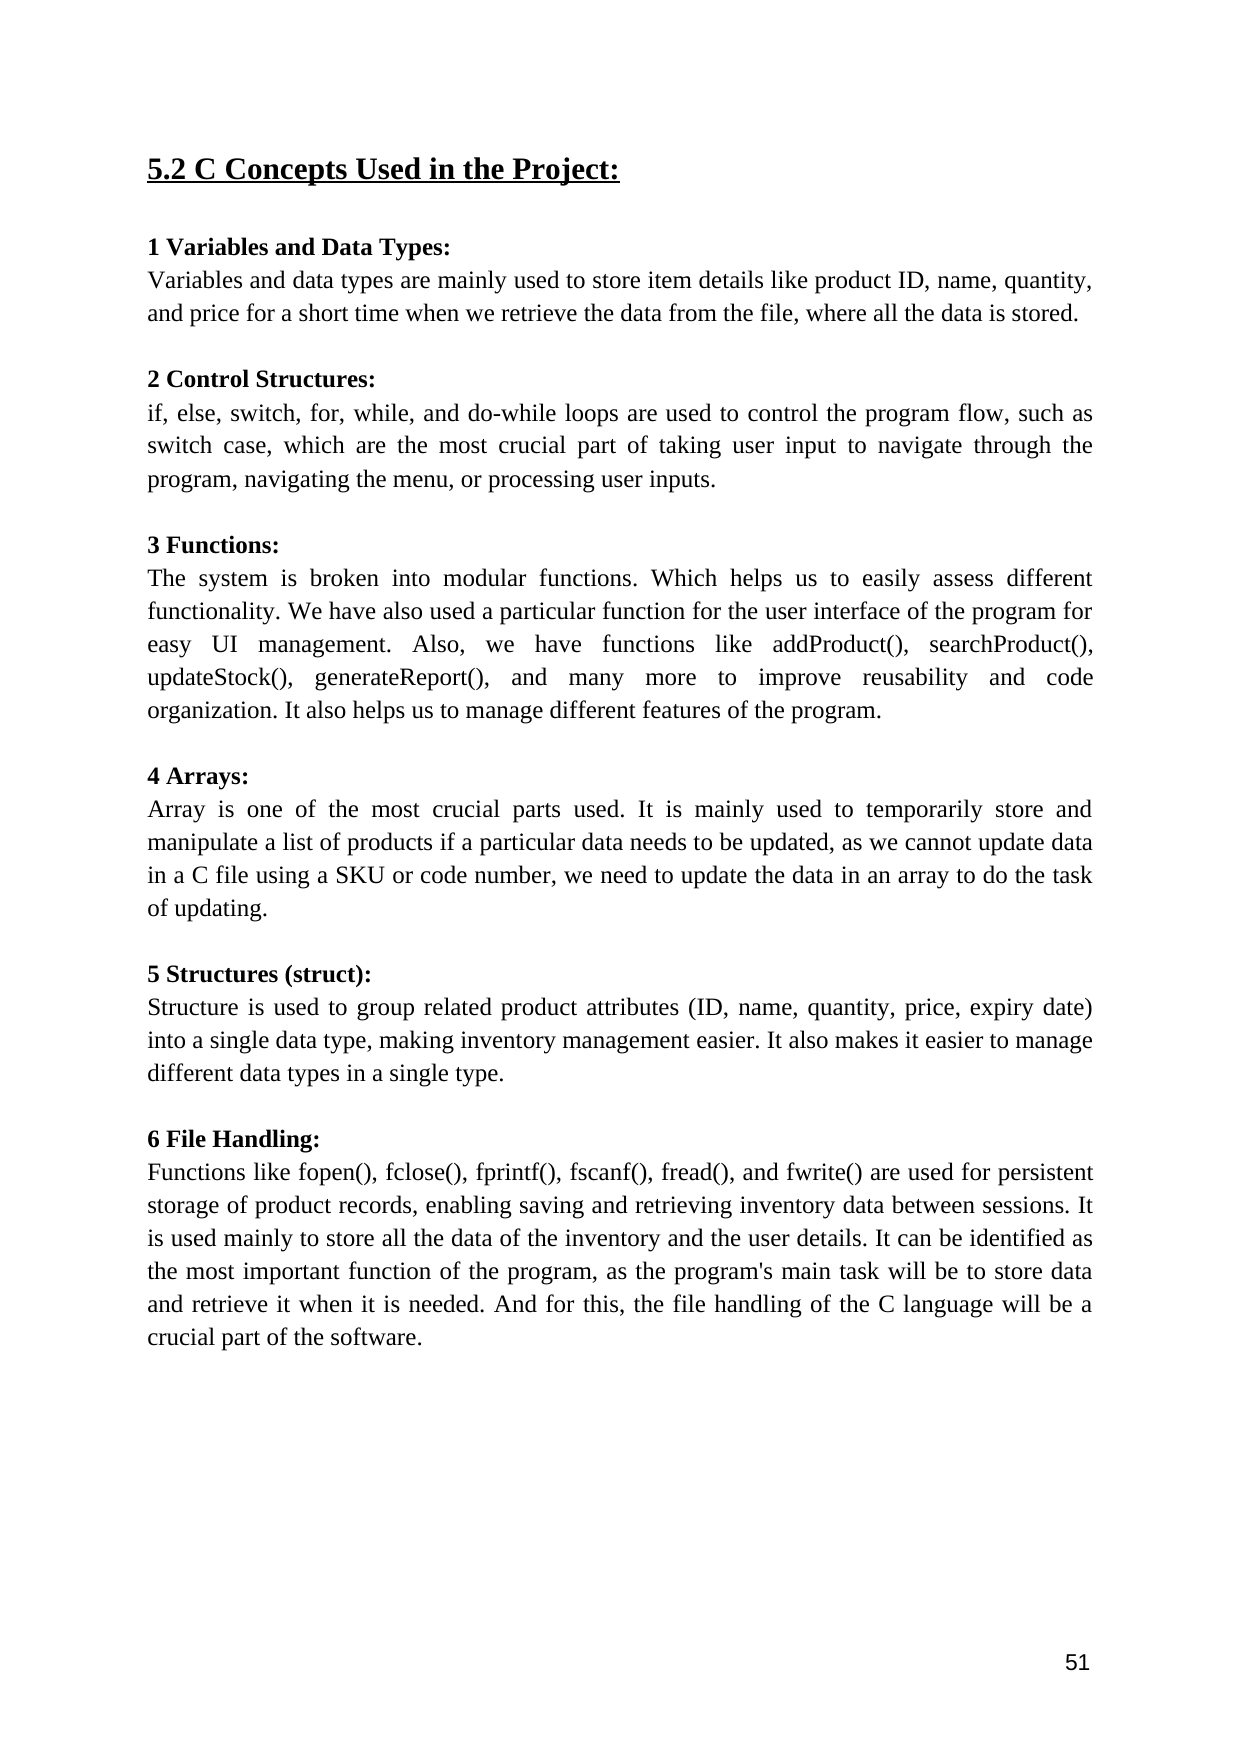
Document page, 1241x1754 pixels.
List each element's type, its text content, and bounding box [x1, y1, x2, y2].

text Array is one of the most crucial parts used. It is mainly used to temporarily store and manipulate a list of products if a particular data needs to be updated, as we cannot update data in a C file using a SKU or code number, we need to update the data in an array to do the task of updating. [147, 794, 1094, 922]
text 5.2 C Concepts Used in the Project: [147, 150, 1094, 186]
text Functions like fopen(), fclose(), fprintf(), fscanf(), fread(), and fwrite() are used for persistent storage of product records, enabling saving and retrieving inventory data between sessions. It is used mainly to store all the data of the inventory and the user details. It can be identified as the most important function of the program, as the program's main task will be to store data and retrieve it when it is needed. And for this, the file handling of the C language will be a crucial part of the software. [147, 1157, 1094, 1351]
text The system is broken into modular functions. Which helps us to easily assess different functionality. We have also used a particular function for the user interface of the program for easy UI management. Also, we have functions like addProduct(), searchProduct(), updateStock(), generateReport(), and many more to improve reusability and code organization. It also helps us to manage different features of the program. [147, 563, 1094, 723]
text 3 Functions: [147, 530, 1094, 558]
text if, else, switch, for, while, and do-while loops are used to control the program flow, such as switch case, which are the most crucial part of taking user input to navigate through the program, navigating the menu, or processing user inputs. [147, 398, 1094, 492]
text 2 Control Structures: [147, 364, 1094, 393]
text Structure is used to group related product attributes (ID, name, quantity, price, expiry date) into a single data type, making inventory management easier. It also makes it easier to manage different data types in a single type. [147, 992, 1094, 1087]
text 6 File Handling: [147, 1124, 1094, 1153]
text Variables and data types are mainly used to store item details like product ID, name, quantity, and price for a short time when we retrieve the data from the file, where all the data is stored. [147, 266, 1094, 327]
text 1 Variables and Data Types: [147, 232, 1094, 261]
text 4 Arrays: [147, 761, 1094, 789]
text 5 Structures (struct): [147, 959, 1094, 988]
